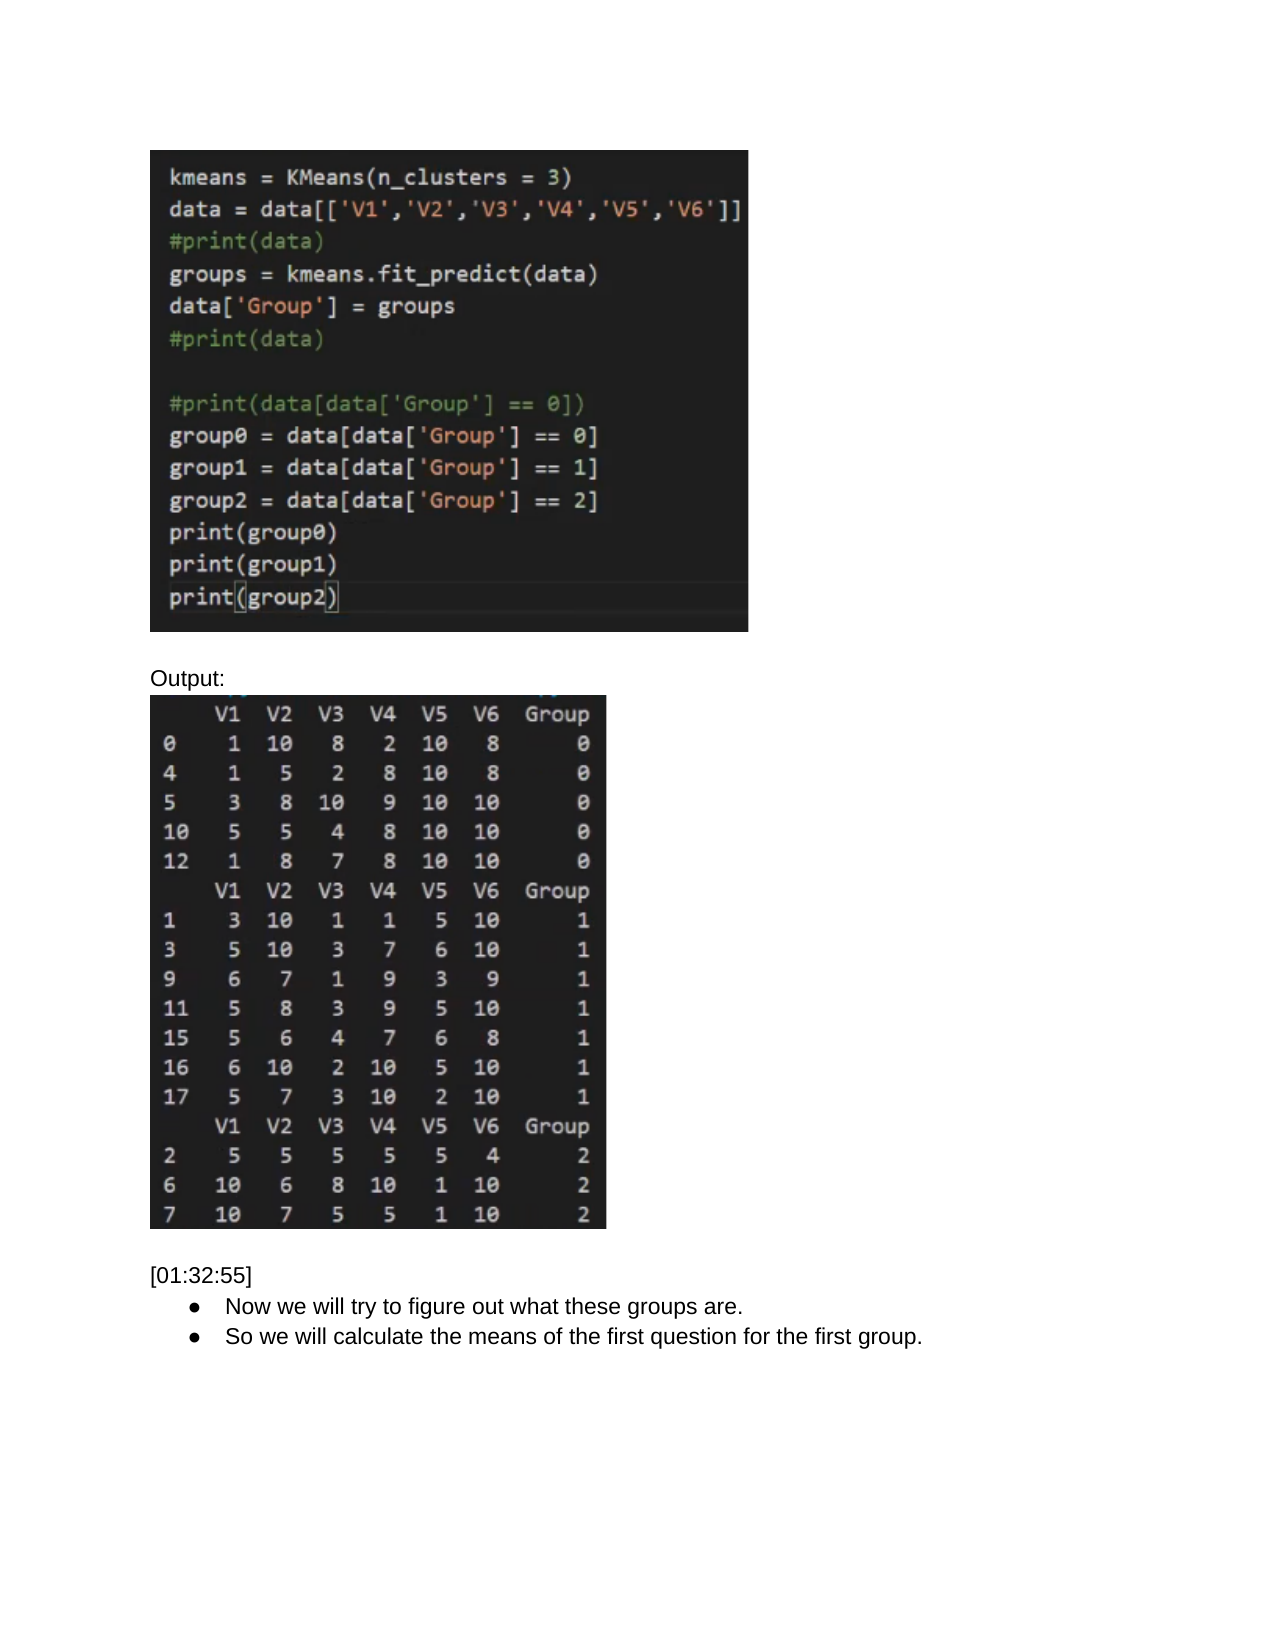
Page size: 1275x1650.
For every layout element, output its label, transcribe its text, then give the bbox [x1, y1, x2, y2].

list So we will calculate the means of the first question for the first group. [187, 1323, 1125, 1349]
list Now we will try to figure out what these groups are. [187, 1293, 1125, 1319]
picture [150, 695, 607, 1229]
picture [150, 150, 749, 632]
text Output: [150, 665, 1125, 692]
text [01:32:55] [150, 1262, 1125, 1289]
